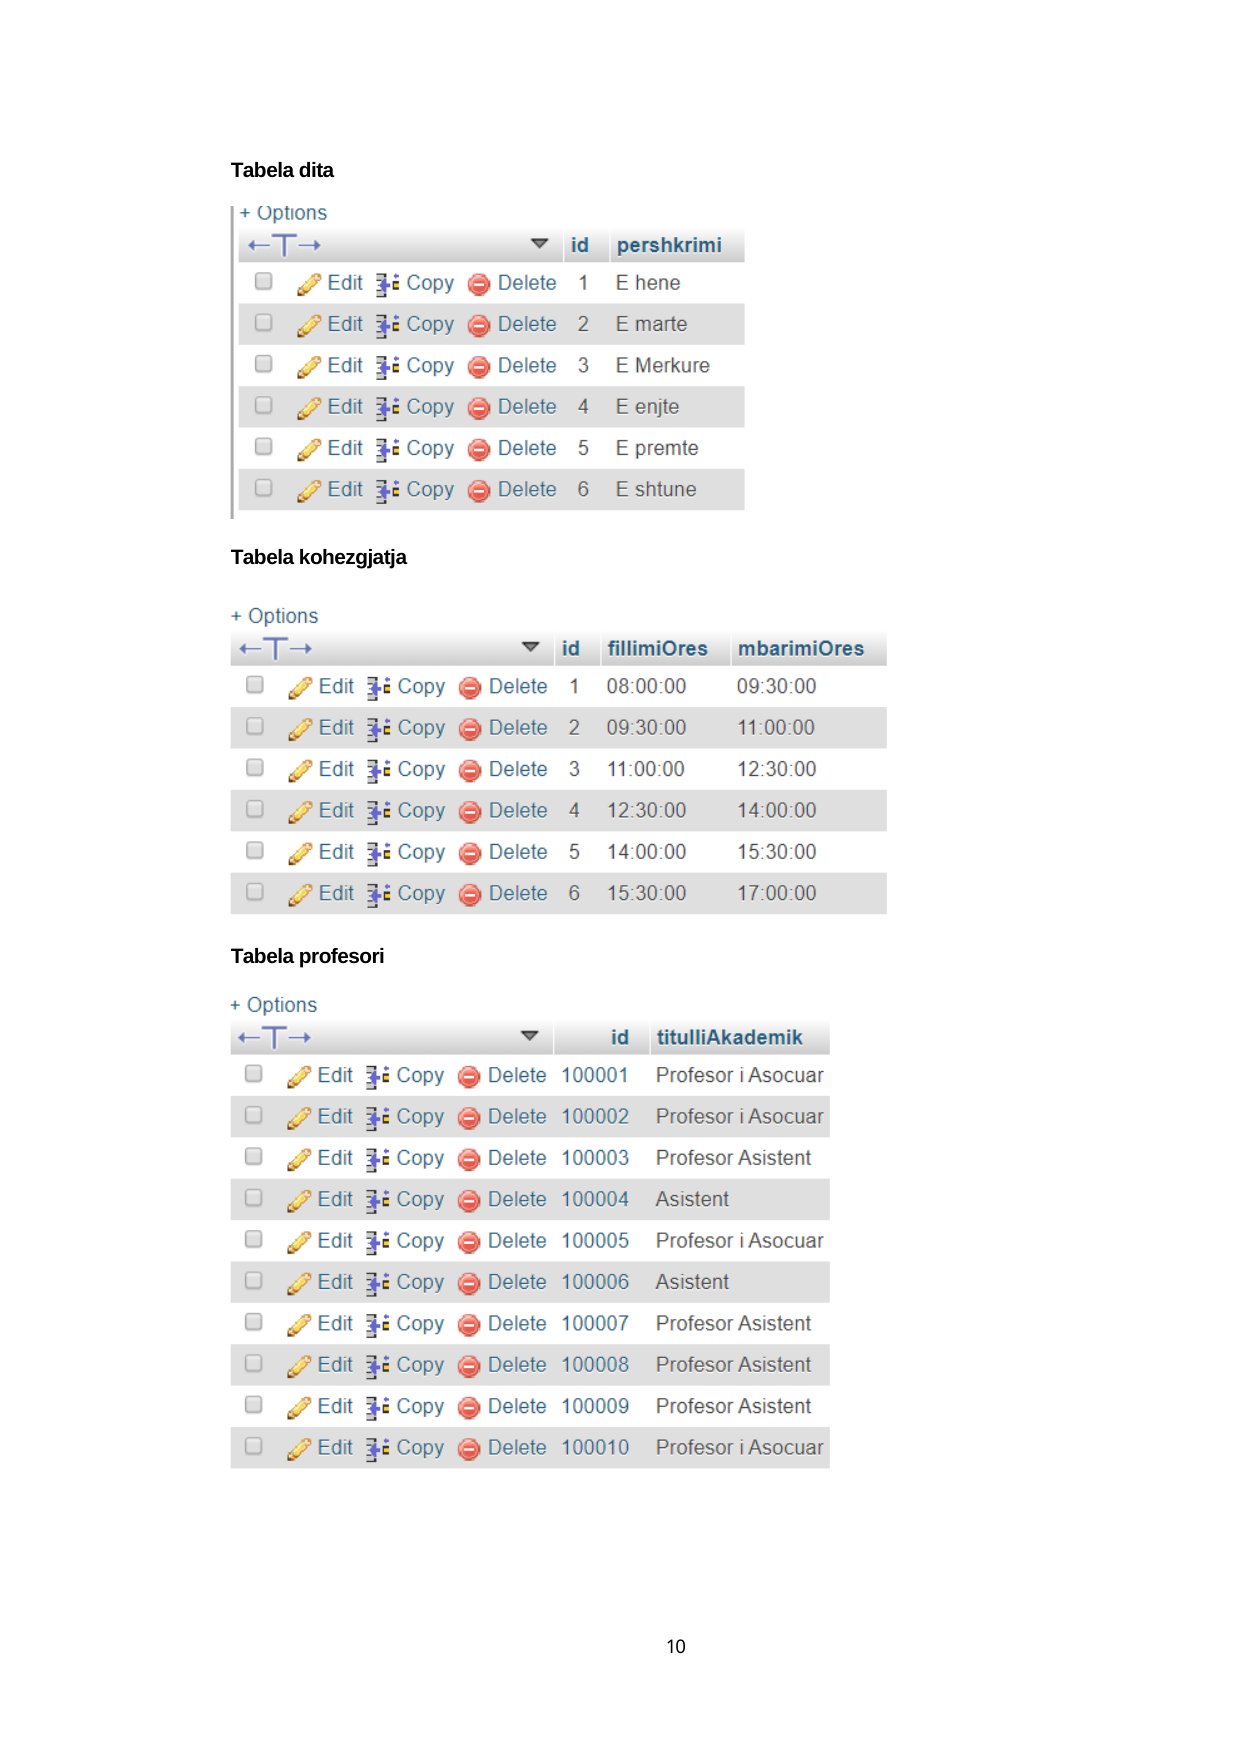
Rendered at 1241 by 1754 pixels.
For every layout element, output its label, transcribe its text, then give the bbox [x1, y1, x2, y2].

picture [230, 992, 835, 1476]
picture [230, 206, 761, 519]
text Tabela profesori [231, 943, 1122, 968]
picture [230, 593, 897, 918]
text Tabela dita [231, 156, 1122, 181]
text Tabela kohezgjatja [231, 544, 1122, 569]
